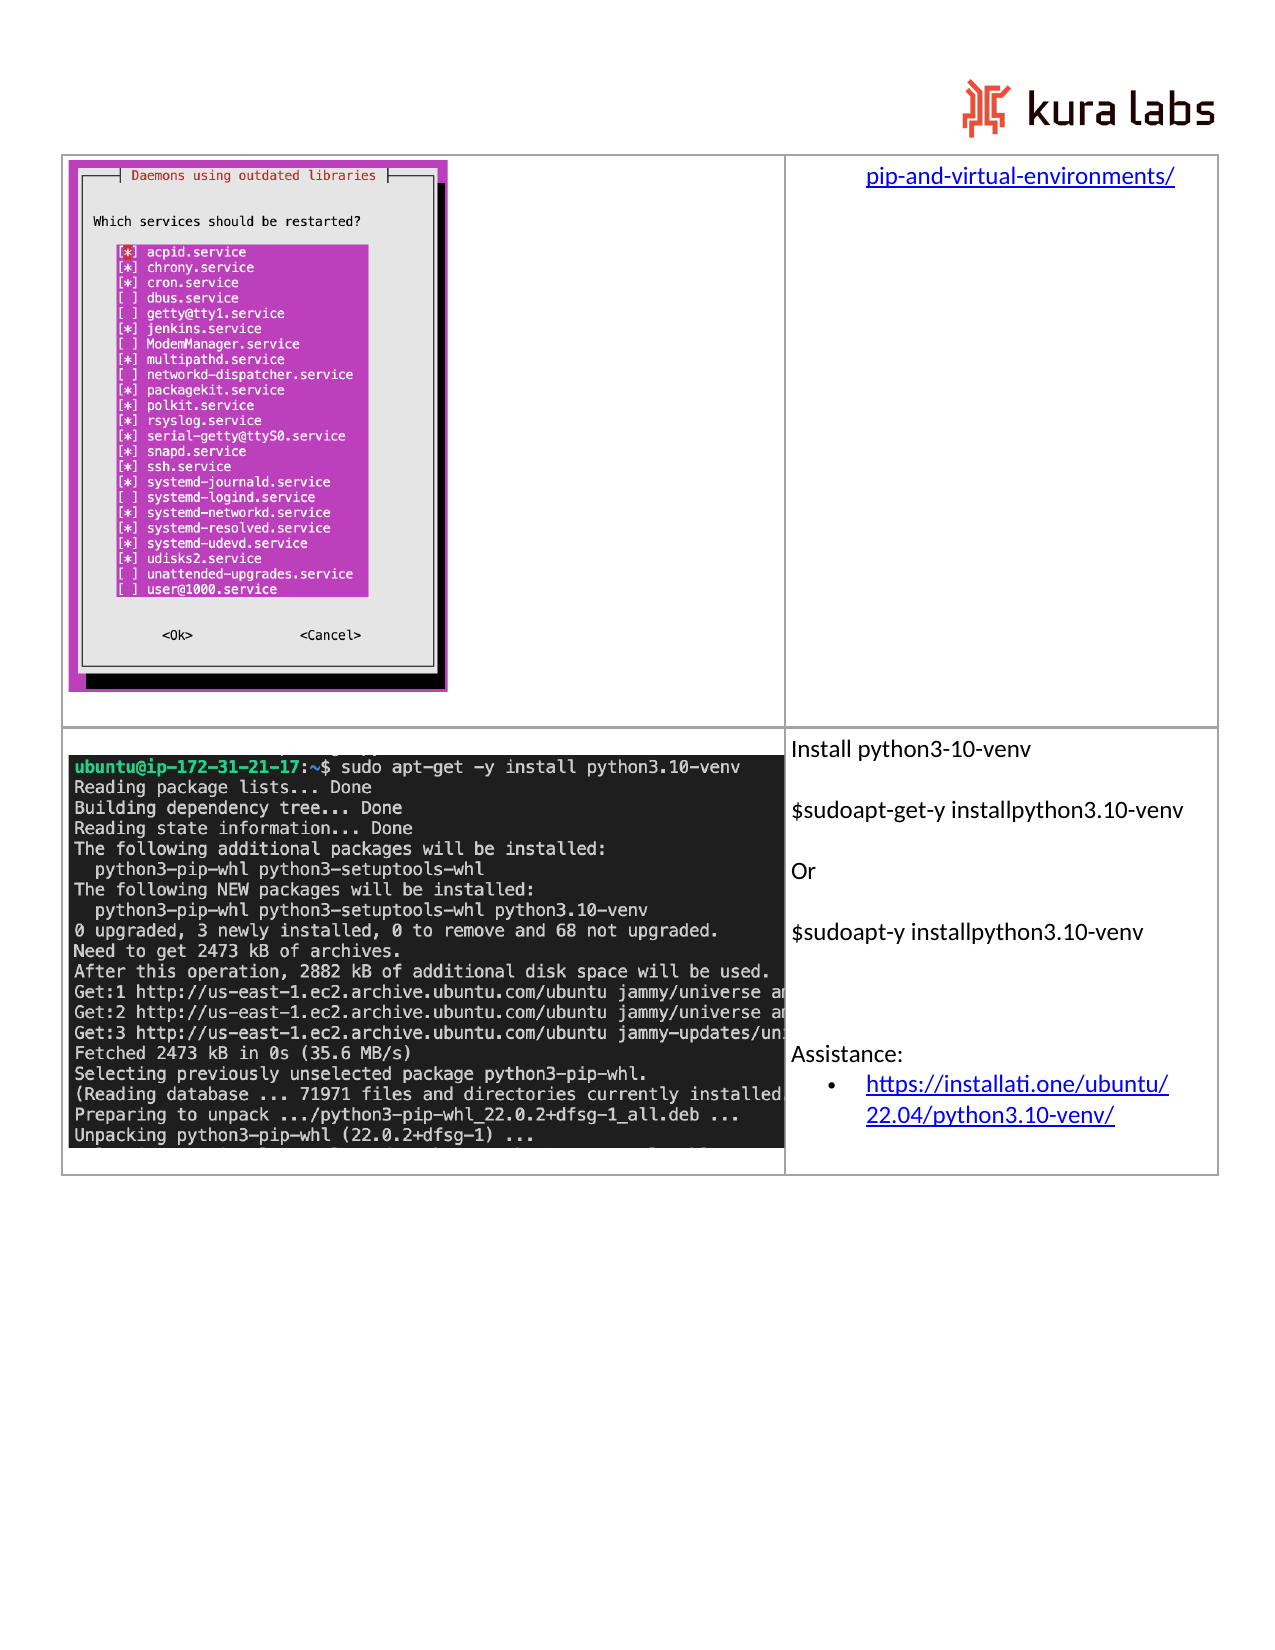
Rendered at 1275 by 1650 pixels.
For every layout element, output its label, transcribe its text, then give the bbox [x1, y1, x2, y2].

picture [68, 160, 448, 692]
picture [962, 75, 1219, 144]
table_cell [63, 729, 784, 1174]
table_cell [63, 156, 784, 726]
picture [68, 755, 785, 1148]
